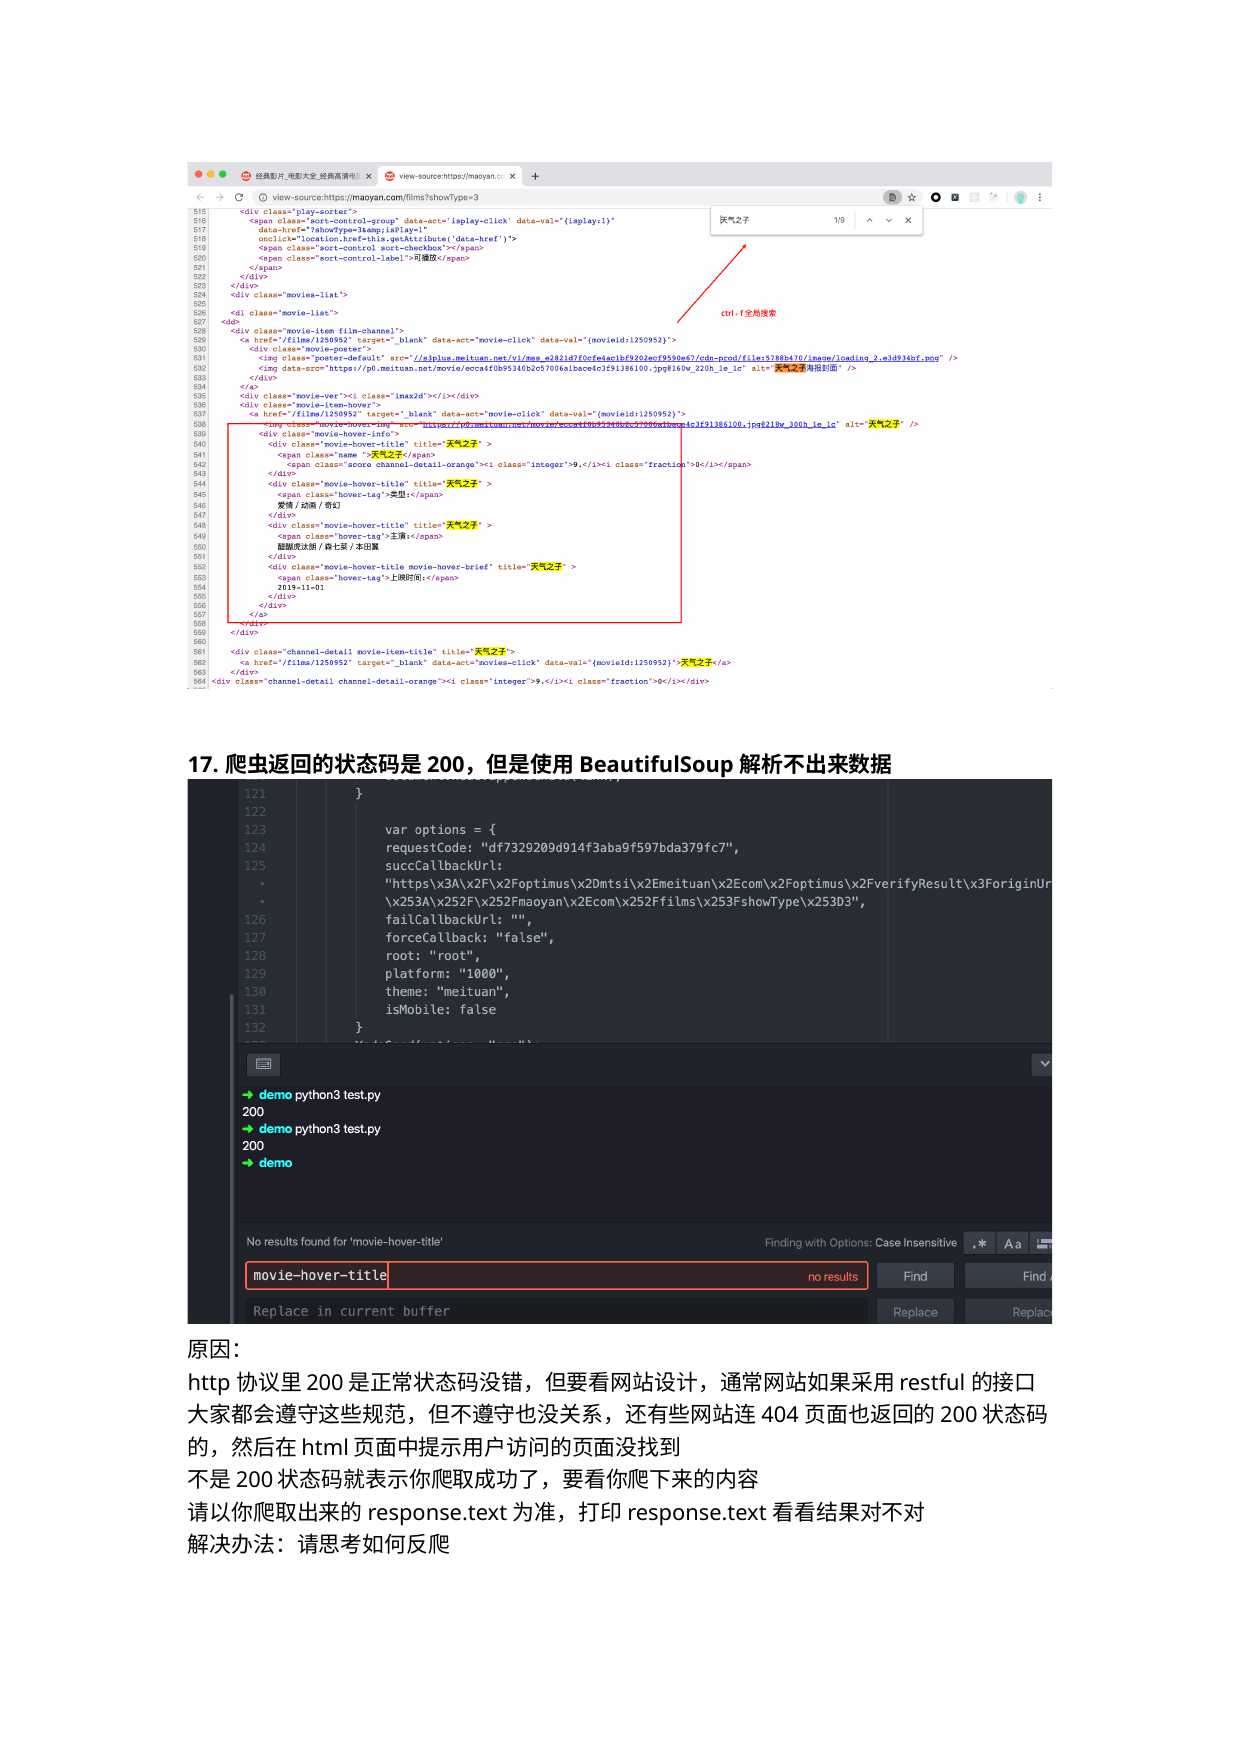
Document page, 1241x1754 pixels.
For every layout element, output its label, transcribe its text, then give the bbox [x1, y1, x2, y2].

text http 协议里200是正常状态码没错，但要看网站设计，通常网站如果采用restful 的接口大家都会遵守这些规范，但不遵守也没关系，还有些网站连 404 页面也返回的200状态码的，然后在html页面中提示用户访问的页面没找到 [187, 1364, 1053, 1462]
text 不是200状态码就表示你爬取成功了，要看你爬下来的内容 [187, 1462, 1053, 1494]
picture [187, 779, 1053, 1324]
text 请以你爬取出来的 response.text 为准，打印 response.text 看看结果对不对 [187, 1494, 1053, 1527]
text 解决办法：请思考如何反爬 [187, 1527, 1053, 1559]
text 原因： [187, 1332, 1053, 1364]
picture [187, 162, 1053, 689]
list 爬虫返回的状态码是 200，但是使用 BeautifulSoup 解析不出来数据 [187, 747, 1053, 779]
